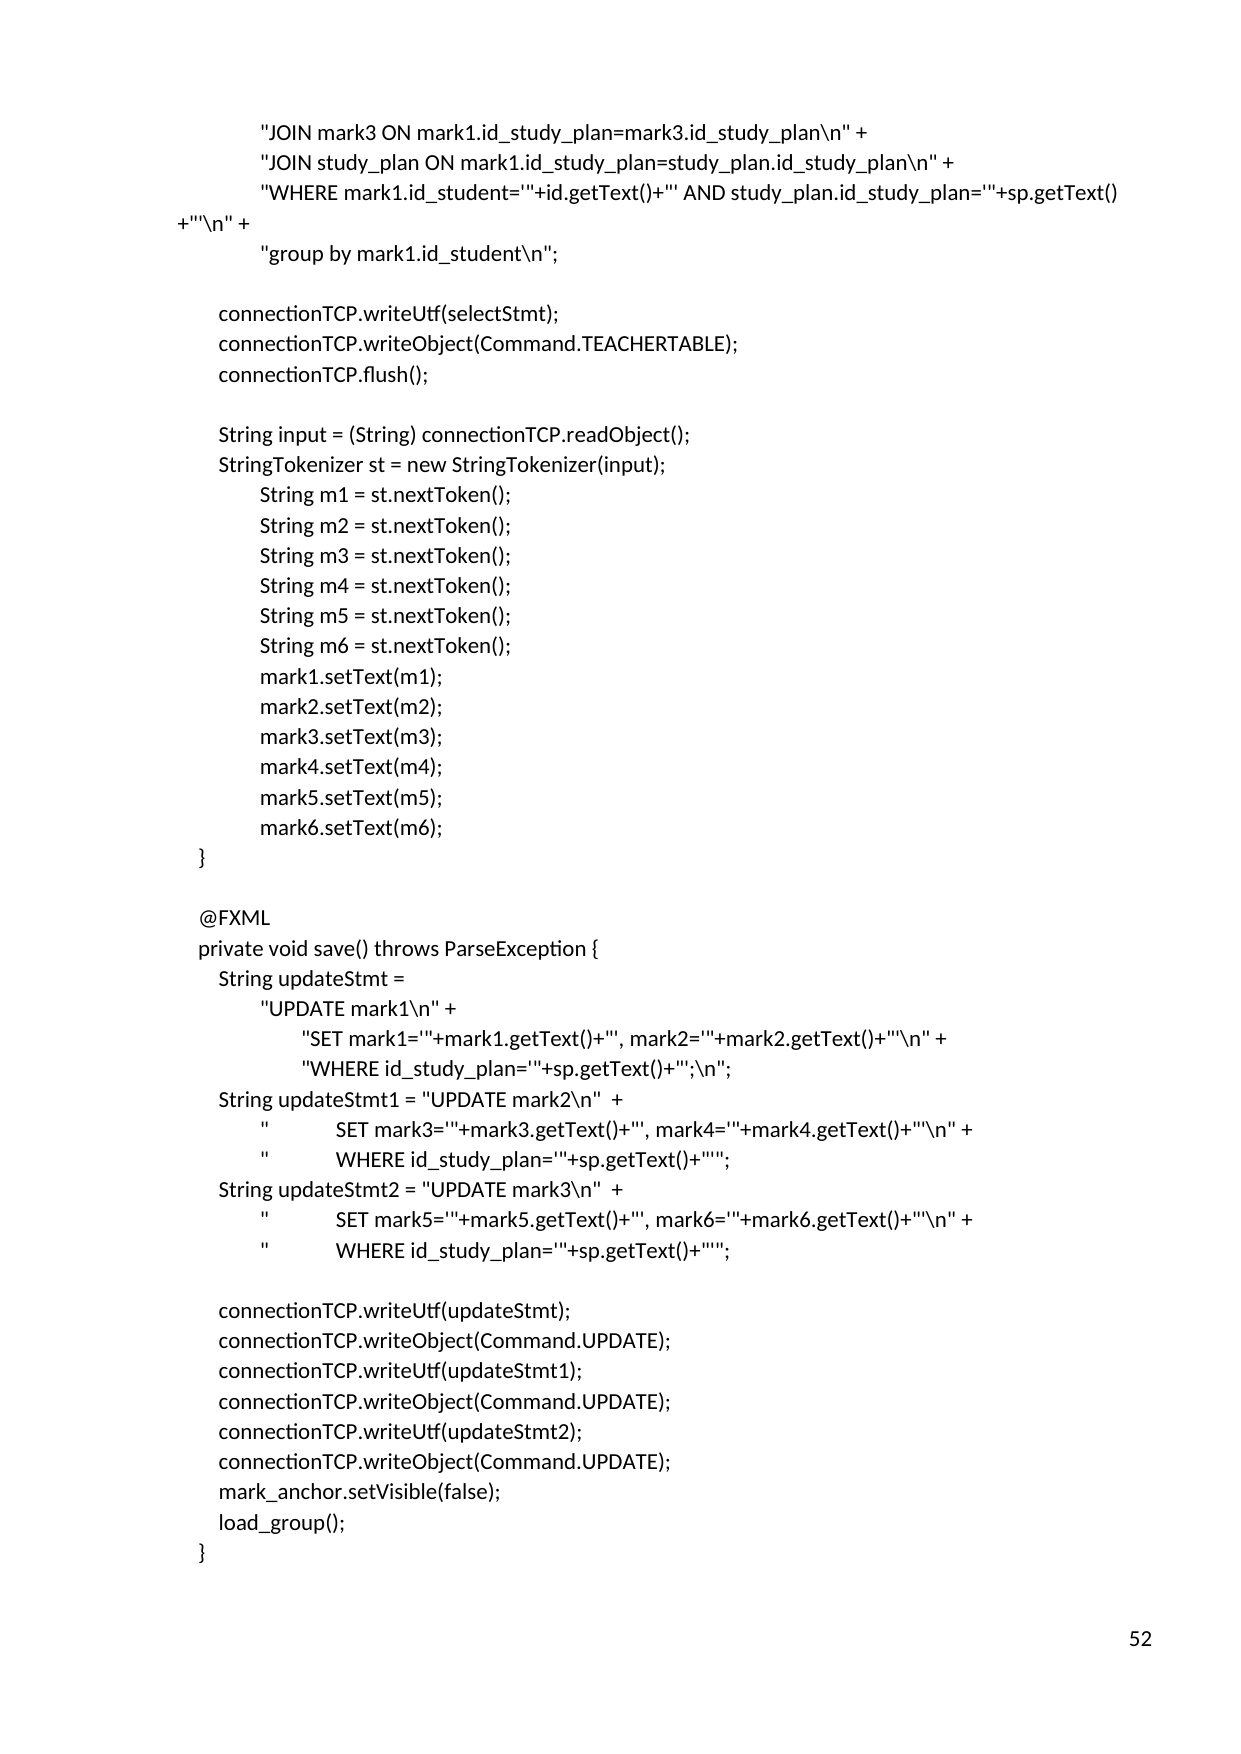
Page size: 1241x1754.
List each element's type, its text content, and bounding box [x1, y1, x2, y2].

text load_group(); [177, 1508, 1152, 1536]
text } [177, 843, 1152, 871]
text String m2 = st.nextToken(); [177, 511, 1152, 539]
text StringTokenizer st = new StringTokenizer(input); [177, 450, 1152, 478]
text "JOIN mark3 ON mark1.id_study_plan=mark3.id_study_plan\n" + [177, 118, 1152, 146]
text String m3 = st.nextToken(); [177, 541, 1152, 569]
text String m6 = st.nextToken(); [177, 632, 1152, 660]
text private void save() throws ParseException { [177, 934, 1152, 962]
text connectionTCP.writeObject(Command.UPDATE); [177, 1387, 1152, 1415]
text mark2.setText(m2); [177, 692, 1152, 720]
text mark5.setText(m5); [177, 783, 1152, 811]
text connectionTCP.writeUtf(selectStmt); [177, 299, 1152, 327]
text String updateStmt1 = "UPDATE mark2\n" + [177, 1085, 1152, 1113]
text connectionTCP.writeObject(Command.TEACHERTABLE); [177, 329, 1152, 358]
text String m4 = st.nextToken(); [177, 571, 1152, 599]
text mark3.setText(m3); [177, 722, 1152, 750]
text "WHERE id_study_plan='"+sp.getText()+"';\n"; [177, 1054, 1152, 1083]
text mark1.setText(m1); [177, 662, 1152, 690]
text " WHERE id_study_plan='"+sp.getText()+"'"; [177, 1145, 1152, 1173]
text connectionTCP.writeObject(Command.UPDATE); [177, 1447, 1152, 1475]
text connectionTCP.writeObject(Command.UPDATE); [177, 1326, 1152, 1354]
text connectionTCP.writeUtf(updateStmt); [177, 1296, 1152, 1324]
text "group by mark1.id_student\n"; [177, 239, 1152, 267]
text String input = (String) connectionTCP.readObject(); [177, 420, 1152, 448]
text connectionTCP.flush(); [177, 360, 1152, 388]
text "WHERE mark1.id_student='"+id.getText()+"' AND study_plan.id_study_plan='"+sp.getText() +"'\n" + [177, 178, 1152, 237]
text "UPDATE mark1\n" + [177, 994, 1152, 1022]
text " WHERE id_study_plan='"+sp.getText()+"'"; [177, 1236, 1152, 1264]
text String updateStmt2 = "UPDATE mark3\n" + [177, 1175, 1152, 1203]
text " SET mark5='"+mark5.getText()+"', mark6='"+mark6.getText()+"'\n" + [177, 1206, 1152, 1234]
text String m5 = st.nextToken(); [177, 601, 1152, 629]
text String updateStmt = [177, 964, 1152, 992]
text mark_anchor.setVisible(false); [177, 1477, 1152, 1506]
text "SET mark1='"+mark1.getText()+"', mark2='"+mark2.getText()+"'\n" + [177, 1024, 1152, 1052]
text } [177, 1538, 1152, 1566]
text @FXML [177, 903, 1152, 932]
text " SET mark3='"+mark3.getText()+"', mark4='"+mark4.getText()+"'\n" + [177, 1115, 1152, 1143]
text "JOIN study_plan ON mark1.id_study_plan=study_plan.id_study_plan\n" + [177, 148, 1152, 176]
text String m1 = st.nextToken(); [177, 481, 1152, 509]
text mark4.setText(m4); [177, 752, 1152, 781]
text mark6.setText(m6); [177, 813, 1152, 841]
text connectionTCP.writeUtf(updateStmt2); [177, 1417, 1152, 1445]
text connectionTCP.writeUtf(updateStmt1); [177, 1357, 1152, 1385]
